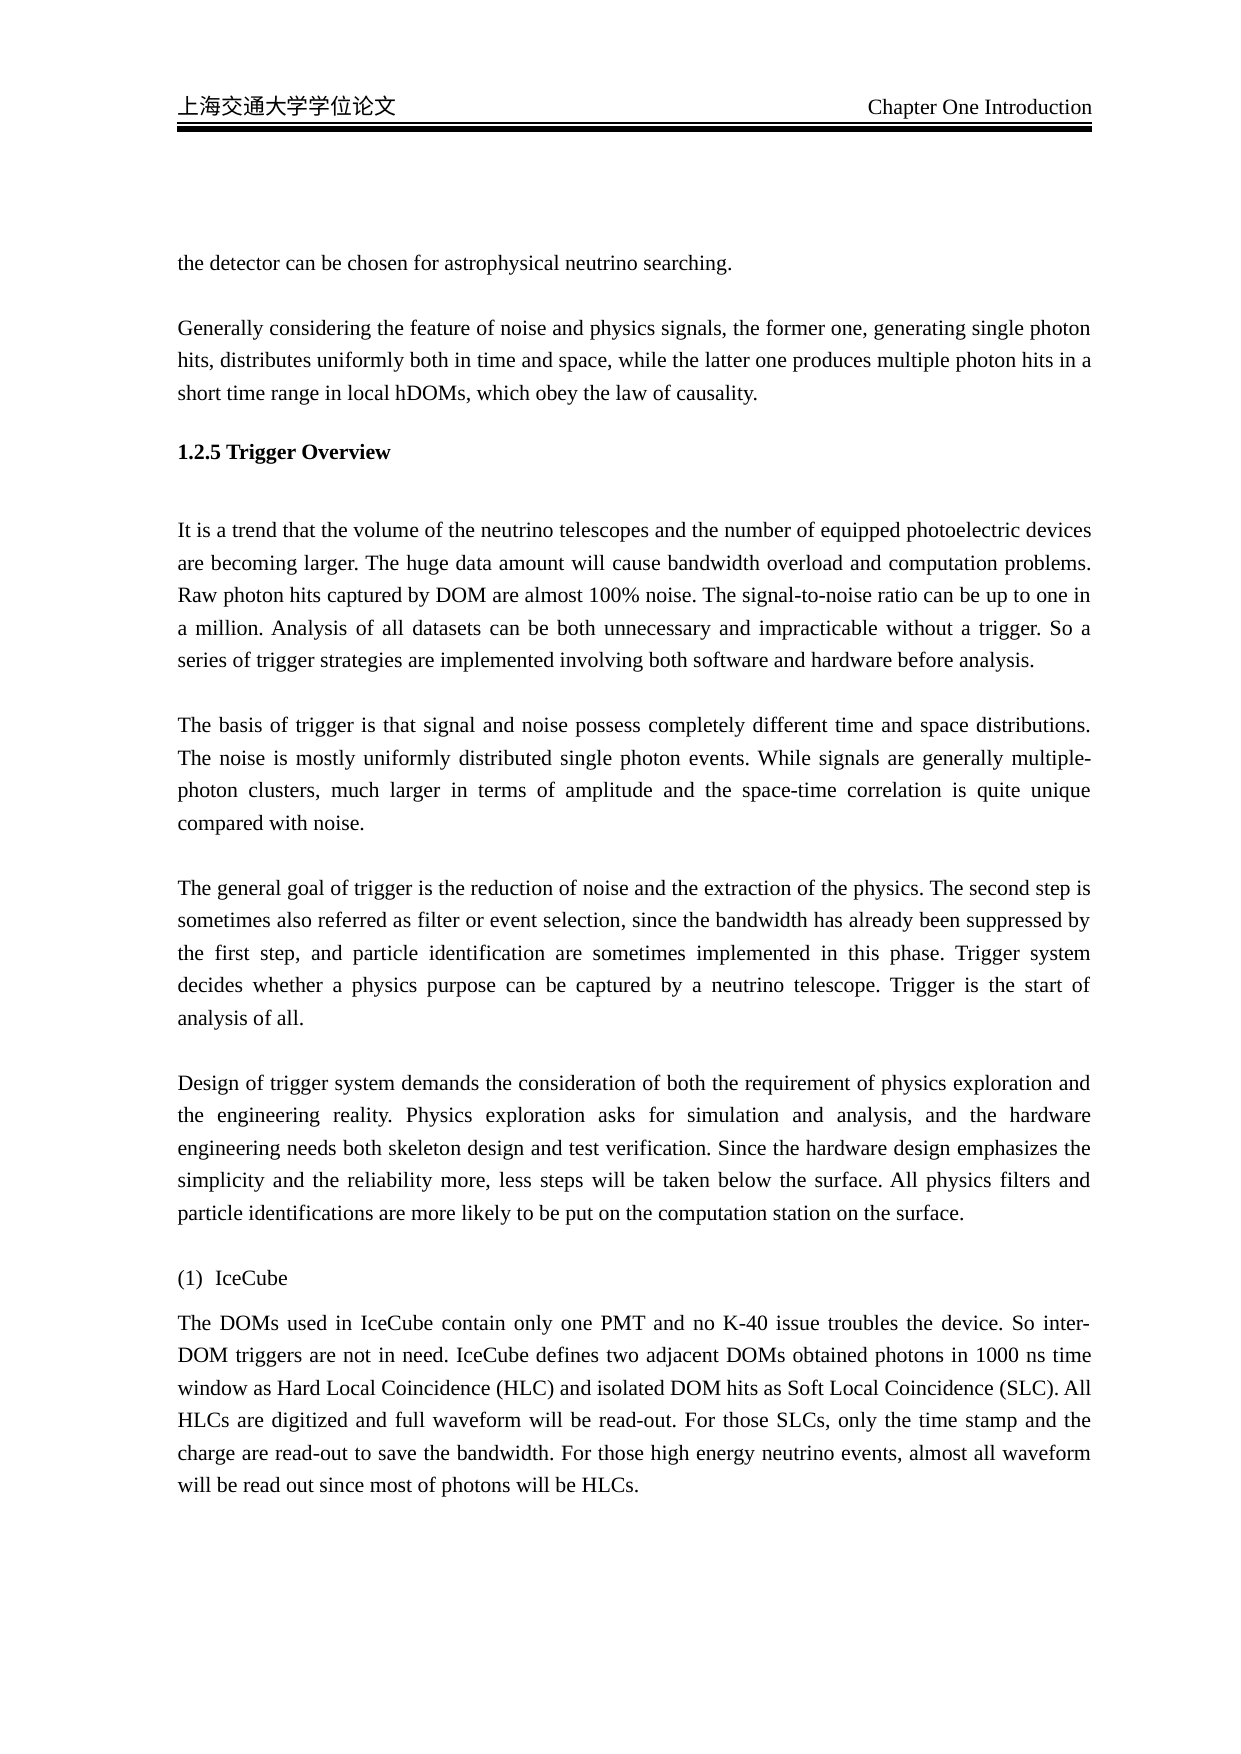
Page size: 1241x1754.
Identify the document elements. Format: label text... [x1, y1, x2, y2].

text Design of trigger system demands the consideration of both the requirement of physics exploration and the engineering reality. Physics exploration asks for simulation and analysis, and the hardware engineering needs both skeleton design and test verification. Since the hardware design emphasizes the simplicity and the reliability more, less steps will be taken below the surface. All physics filters and particle identifications are more likely to be put on the computation station on the surface. [177, 1066, 1092, 1229]
text It is a trend that the volume of the neutrino telescopes and the number of equipped photoelectric devices are becoming larger. The huge data amount will cause bandwidth overload and computation problems. Raw photon hits captured by DOM are almost 100% noise. The signal-to-noise ratio can be up to one in a million. Analysis of all datasets can be both unnecessary and impracticable without a trigger. So a series of trigger strategies are implemented involving both software and hardware before analysis. [177, 514, 1092, 676]
subtitle 1.2.5 Trigger Overview [177, 436, 1092, 468]
text The basis of trigger is that signal and noise possess completely different time and space distributions. The noise is mostly uniformly distributed single photon events. While signals are generally multiple-photon clusters, much larger in terms of amplitude and the space-time correlation is quite unique compared with noise. [177, 709, 1092, 839]
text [177, 246, 1092, 279]
text Generally considering the feature of noise and physics signals, the former one, generating single photon hits, distributes uniformly both in time and space, while the latter one produces multiple photon hits in a short time range in local hDOMs, which obey the law of causality. [177, 311, 1092, 409]
text The DOMs used in IceCube contain only one PMT and no K-40 issue troubles the device. So inter-DOM triggers are not in need. IceCube defines two adjacent DOMs obtained photons in 1000 ns time window as Hard Local Coincidence (HLC) and isolated DOM hits as Soft Local Coincidence (SLC). All HLCs are digitized and full waveform will be read-out. For those SLCs, only the time stamp and the charge are read-out to save the bandwidth. For those high energy neutrino events, almost all waveform will be read out since most of photons will be HLCs. [177, 1306, 1092, 1501]
text The general goal of trigger is the reduction of noise and the extraction of the physics. The second step is sometimes also referred as filter or event selection, since the bandwidth has already been suppressed by the first step, and particle identification are sometimes implemented in this phase. Trigger system decides whether a physics purpose can be captured by a neutrino telescope. Trigger is the start of analysis of all. [177, 871, 1092, 1034]
list IceCube [177, 1261, 1092, 1294]
